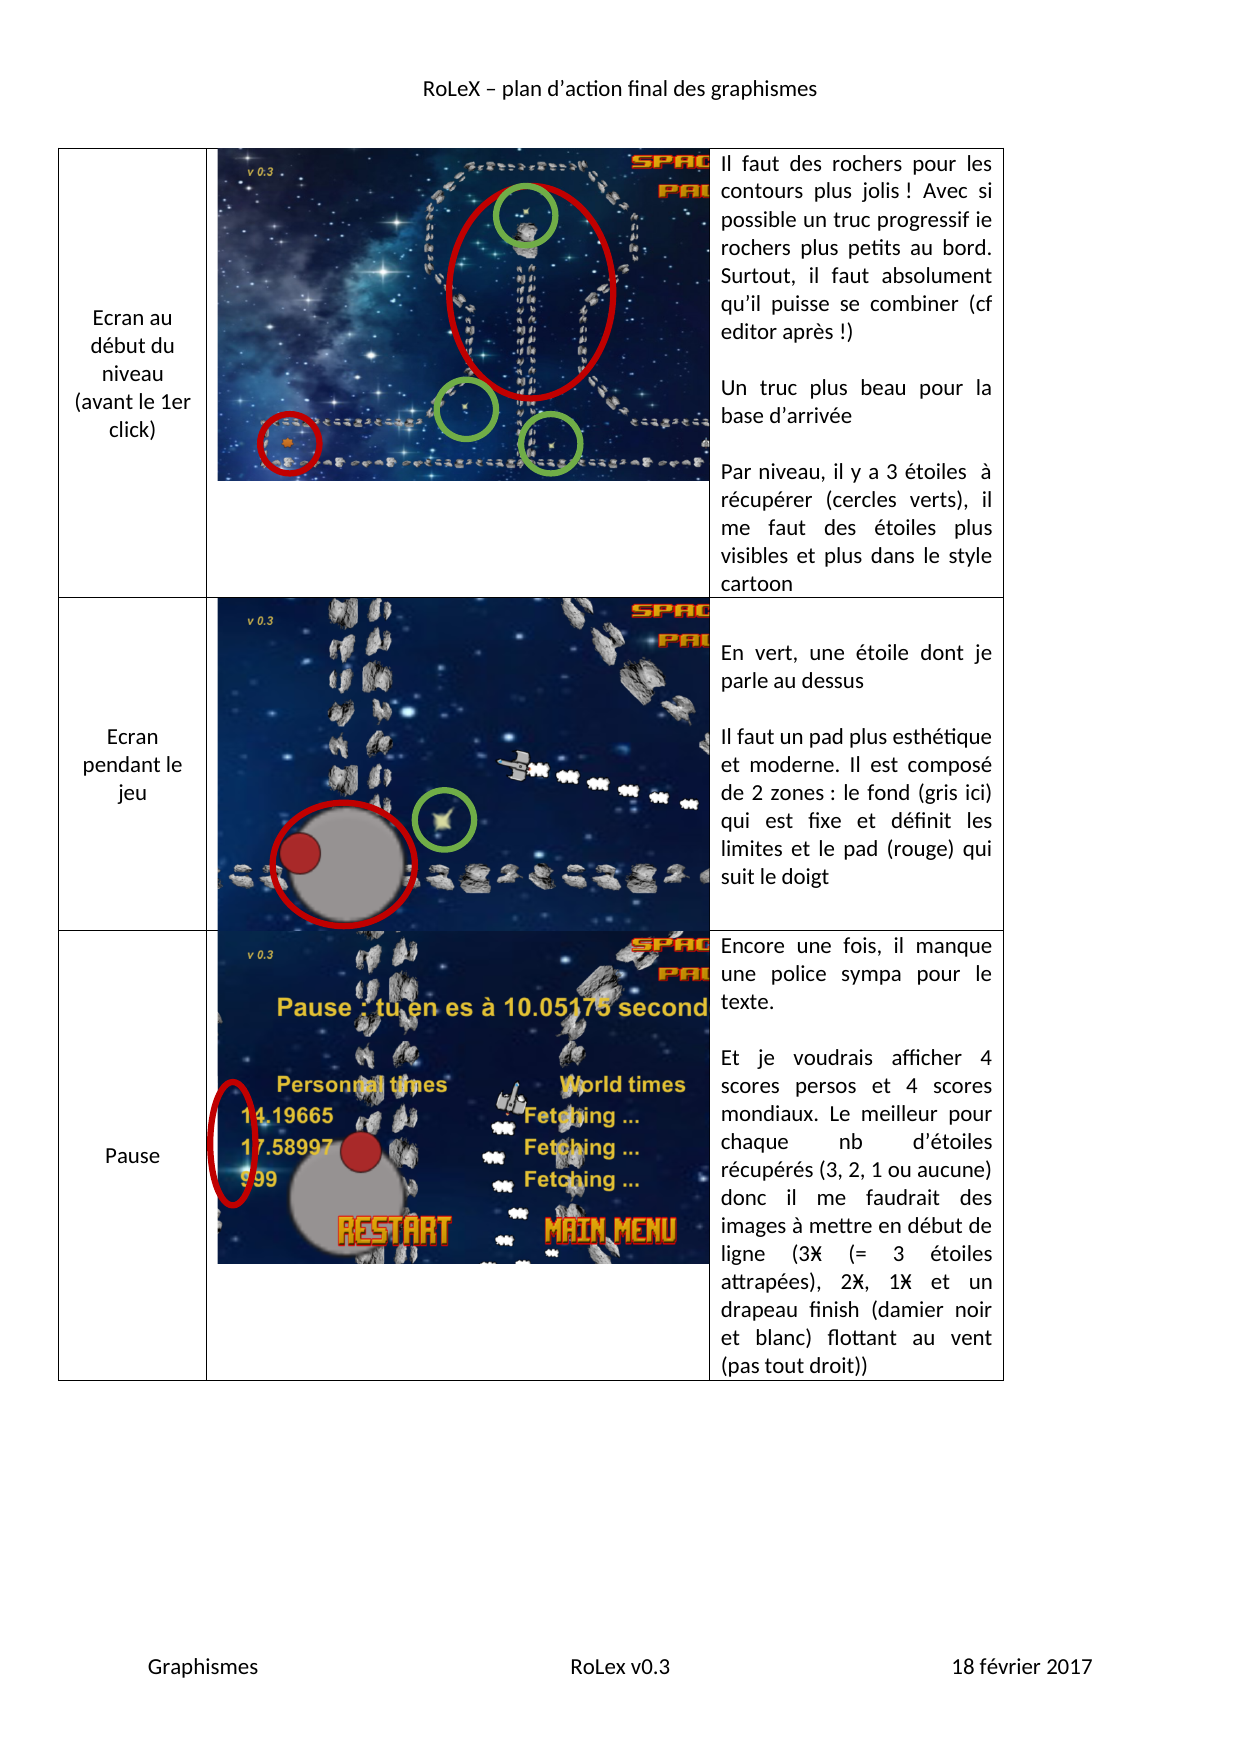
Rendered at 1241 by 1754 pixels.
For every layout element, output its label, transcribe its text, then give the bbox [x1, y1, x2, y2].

table_cell En vert, une étoile dont je parle au dessus Il faut un pad plus esthétique et moderne. Il est composé de 2 zones : le fond (gris ici) qui est fixe et définit les limites et le pad (rouge) qui suit le doigt [710, 598, 1003, 930]
picture [217, 148, 710, 481]
table_cell [207, 598, 217, 930]
table_cell Il faut des rochers pour les contours plus jolis ! Avec si possible un truc progressif ie rochers plus petits au bord. Surtout, il faut absolument qu’il puisse se combiner (cf editor après !) Un truc plus beau pour la base d’arrivée Par niveau, il y a 3 étoiles à récupérer (cercles verts), il me faut des étoiles plus visibles et plus dans le style cartoon [710, 149, 1003, 597]
table_cell [207, 149, 709, 597]
table_cell [207, 931, 217, 1126]
table_cell Ecran pendant le jeu [59, 598, 206, 930]
picture [217, 1086, 252, 1202]
picture [217, 598, 710, 1264]
table_cell Encore une fois, il manque une police sympa pour le texte. Et je voudrais afficher 4 scores persos et 4 scores mondiaux. Le meilleur pour chaque nb d’étoiles récupérés (3, 2, 1 ou aucune) donc il me faudrait des images à mettre en début de ligne (3Ӿ (= 3 étoiles attrapées), 2Ӿ, 1Ӿ et un drapeau finish (damier noir et blanc) flottant au vent (pas tout droit)) [710, 931, 1003, 1379]
table_cell Pause [59, 931, 206, 1379]
table_cell Ecran au début du niveau (avant le 1er click) [59, 149, 206, 597]
table_cell [207, 1162, 709, 1379]
